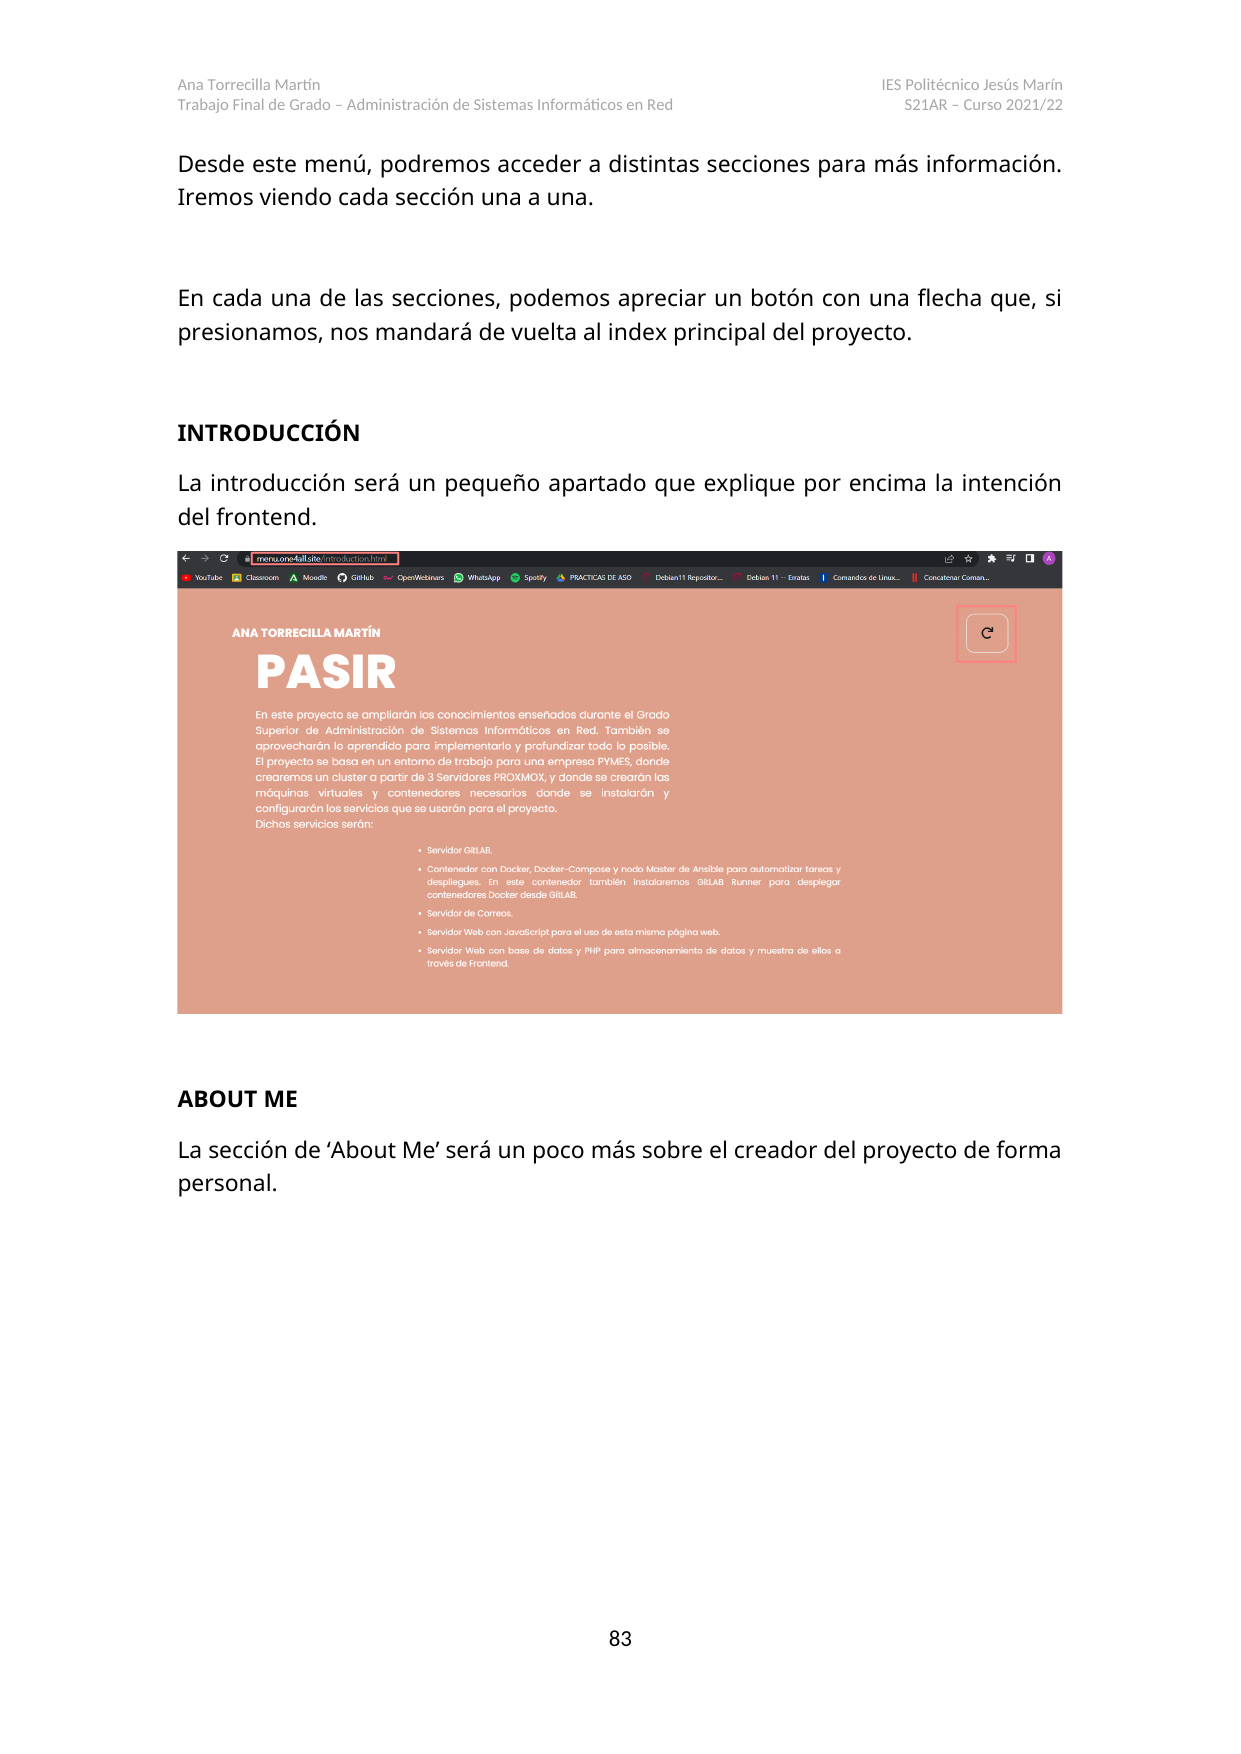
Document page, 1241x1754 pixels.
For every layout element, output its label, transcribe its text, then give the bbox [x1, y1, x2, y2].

text La sección de ‘About Me’ será un poco más sobre el creador del proyecto de forma personal. [177, 1133, 1063, 1198]
text INTRODUCCIÓN [177, 417, 1063, 448]
picture [177, 551, 1063, 1014]
text La introducción será un pequeño apartado que explique por encima la intención del frontend. [177, 467, 1063, 532]
text Desde este menú, podremos acceder a distintas secciones para más información. Iremos viendo cada sección una a una. [177, 148, 1063, 213]
text En cada una de las secciones, podemos apreciar un botón con una flecha que, si presionamos, nos mandará de vuelta al index principal del proyecto. [177, 282, 1063, 347]
text ABOUT ME [177, 1083, 1063, 1114]
